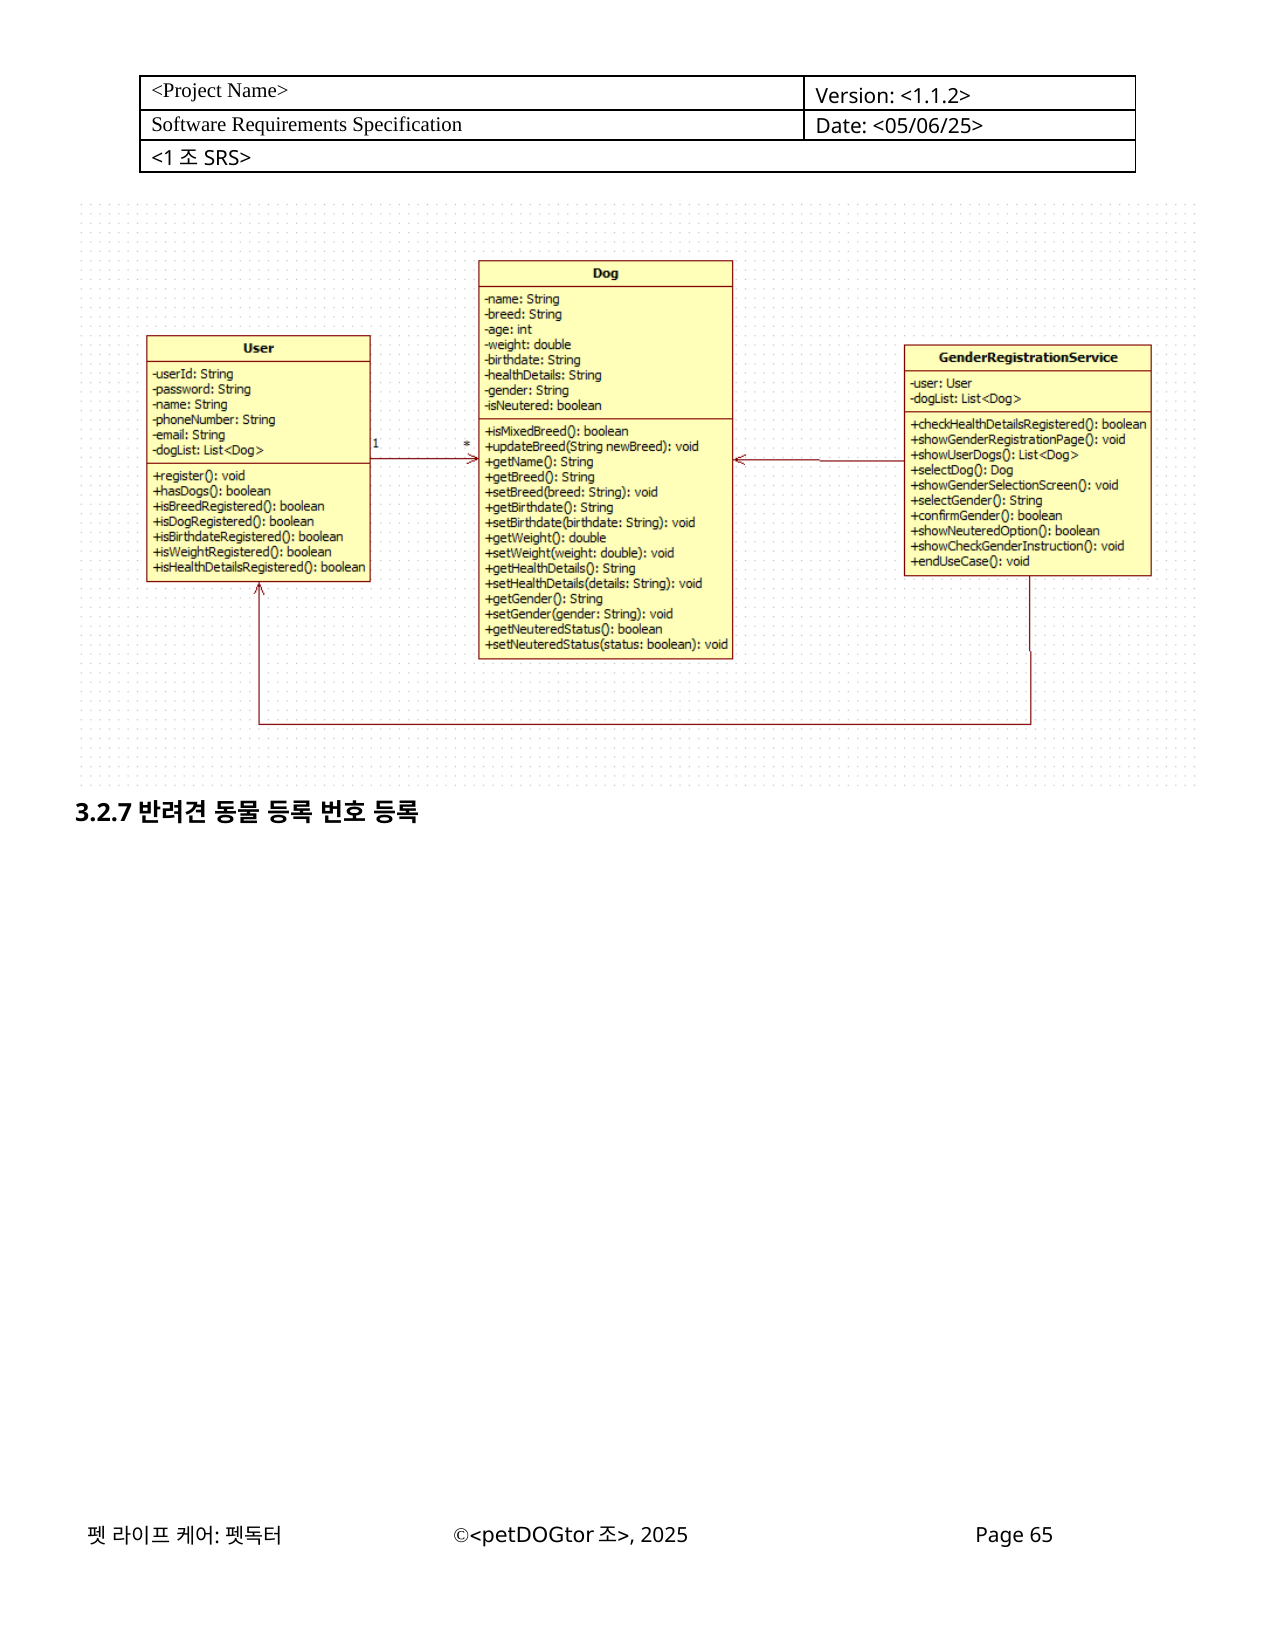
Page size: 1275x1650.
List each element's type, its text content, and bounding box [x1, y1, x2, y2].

text 3.2.7 반려견 동물 등록 번호 등록 [75, 793, 1200, 829]
picture [75, 197, 1200, 793]
